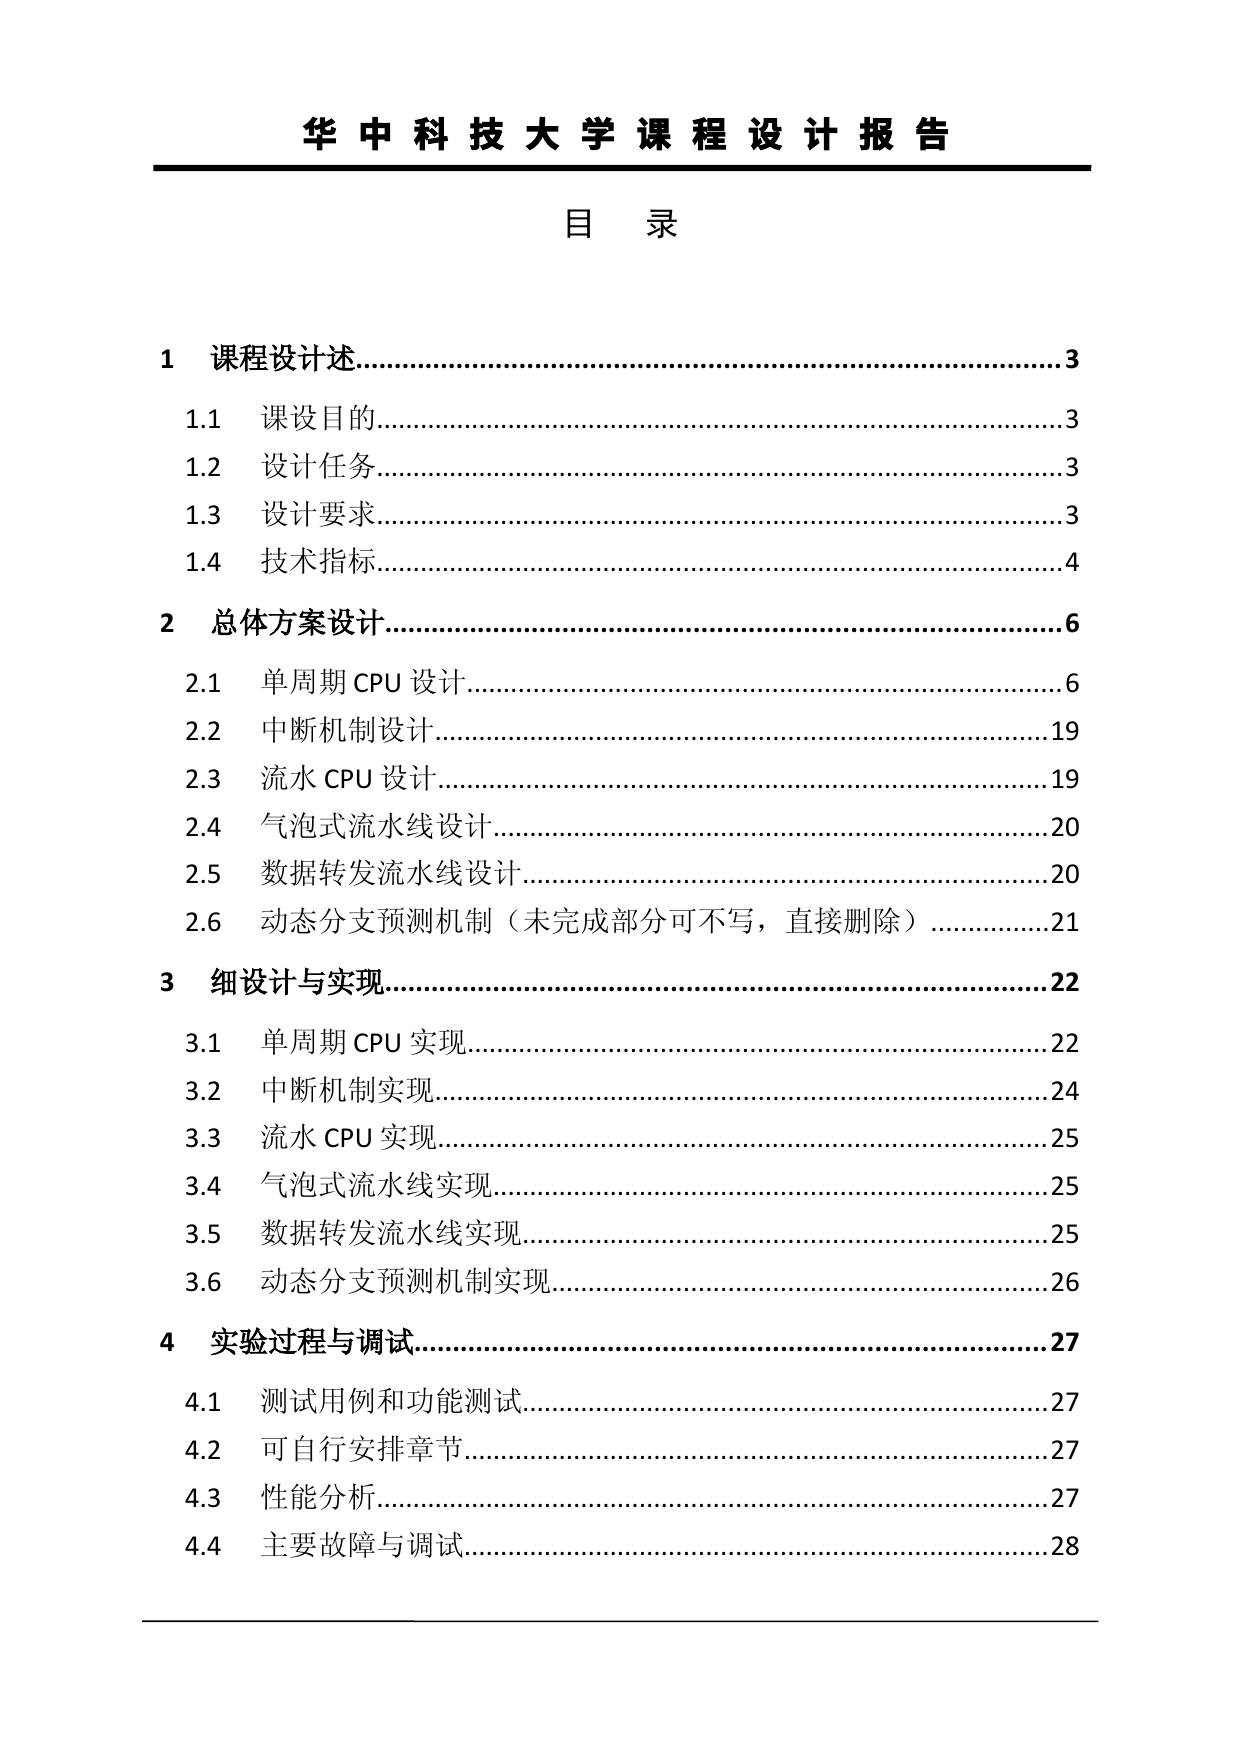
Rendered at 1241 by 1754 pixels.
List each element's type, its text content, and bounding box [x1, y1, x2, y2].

text 3.3 流水CPU实现 25 [184, 1113, 1081, 1161]
text 3.5 数据转发流水线实现 25 [184, 1209, 1081, 1256]
text 2.6 动态分支预测机制（未完成部分可不写，直接删除） 21 [184, 897, 1081, 944]
text 1.3 设计要求 3 [184, 489, 1081, 537]
text 3.1 单周期CPU 实现 22 [184, 1017, 1081, 1065]
text 1.4 技术指标 4 [184, 537, 1081, 585]
text 2.5 数据转发流水线设计 20 [184, 849, 1081, 897]
text 4.1 测试用例和功能测试 27 [184, 1377, 1081, 1425]
text 3 详细设计与实现 22 [159, 957, 1081, 1005]
text 2.4 气泡式流水线设计 20 [184, 801, 1081, 849]
text 4 实验过程与调试 27 [159, 1317, 1081, 1364]
text 2.2 中断机制设计 19 [184, 706, 1081, 753]
text 3.4 气泡式流水线实现 25 [184, 1161, 1081, 1209]
text 1.1 课设目的 3 [184, 394, 1081, 441]
text 目 录 [159, 197, 1081, 245]
text 4.2 可自行安排章节 27 [184, 1425, 1081, 1473]
text 1.2 设计任务 3 [184, 441, 1081, 489]
text 4.3 性能分析 27 [184, 1473, 1081, 1521]
text 2.3 流水CPU设计 19 [184, 753, 1081, 801]
text 2 总体方案设计 6 [159, 597, 1081, 645]
text 4.4 主要故障与调试 28 [184, 1521, 1081, 1568]
text 3.6 动态分支预测机制实现 26 [184, 1256, 1081, 1304]
text 1 课程设计概述 3 [159, 333, 1081, 381]
text 2.1 单周期CPU设计 6 [184, 658, 1081, 706]
text 3.2 中断机制实现 24 [184, 1065, 1081, 1113]
